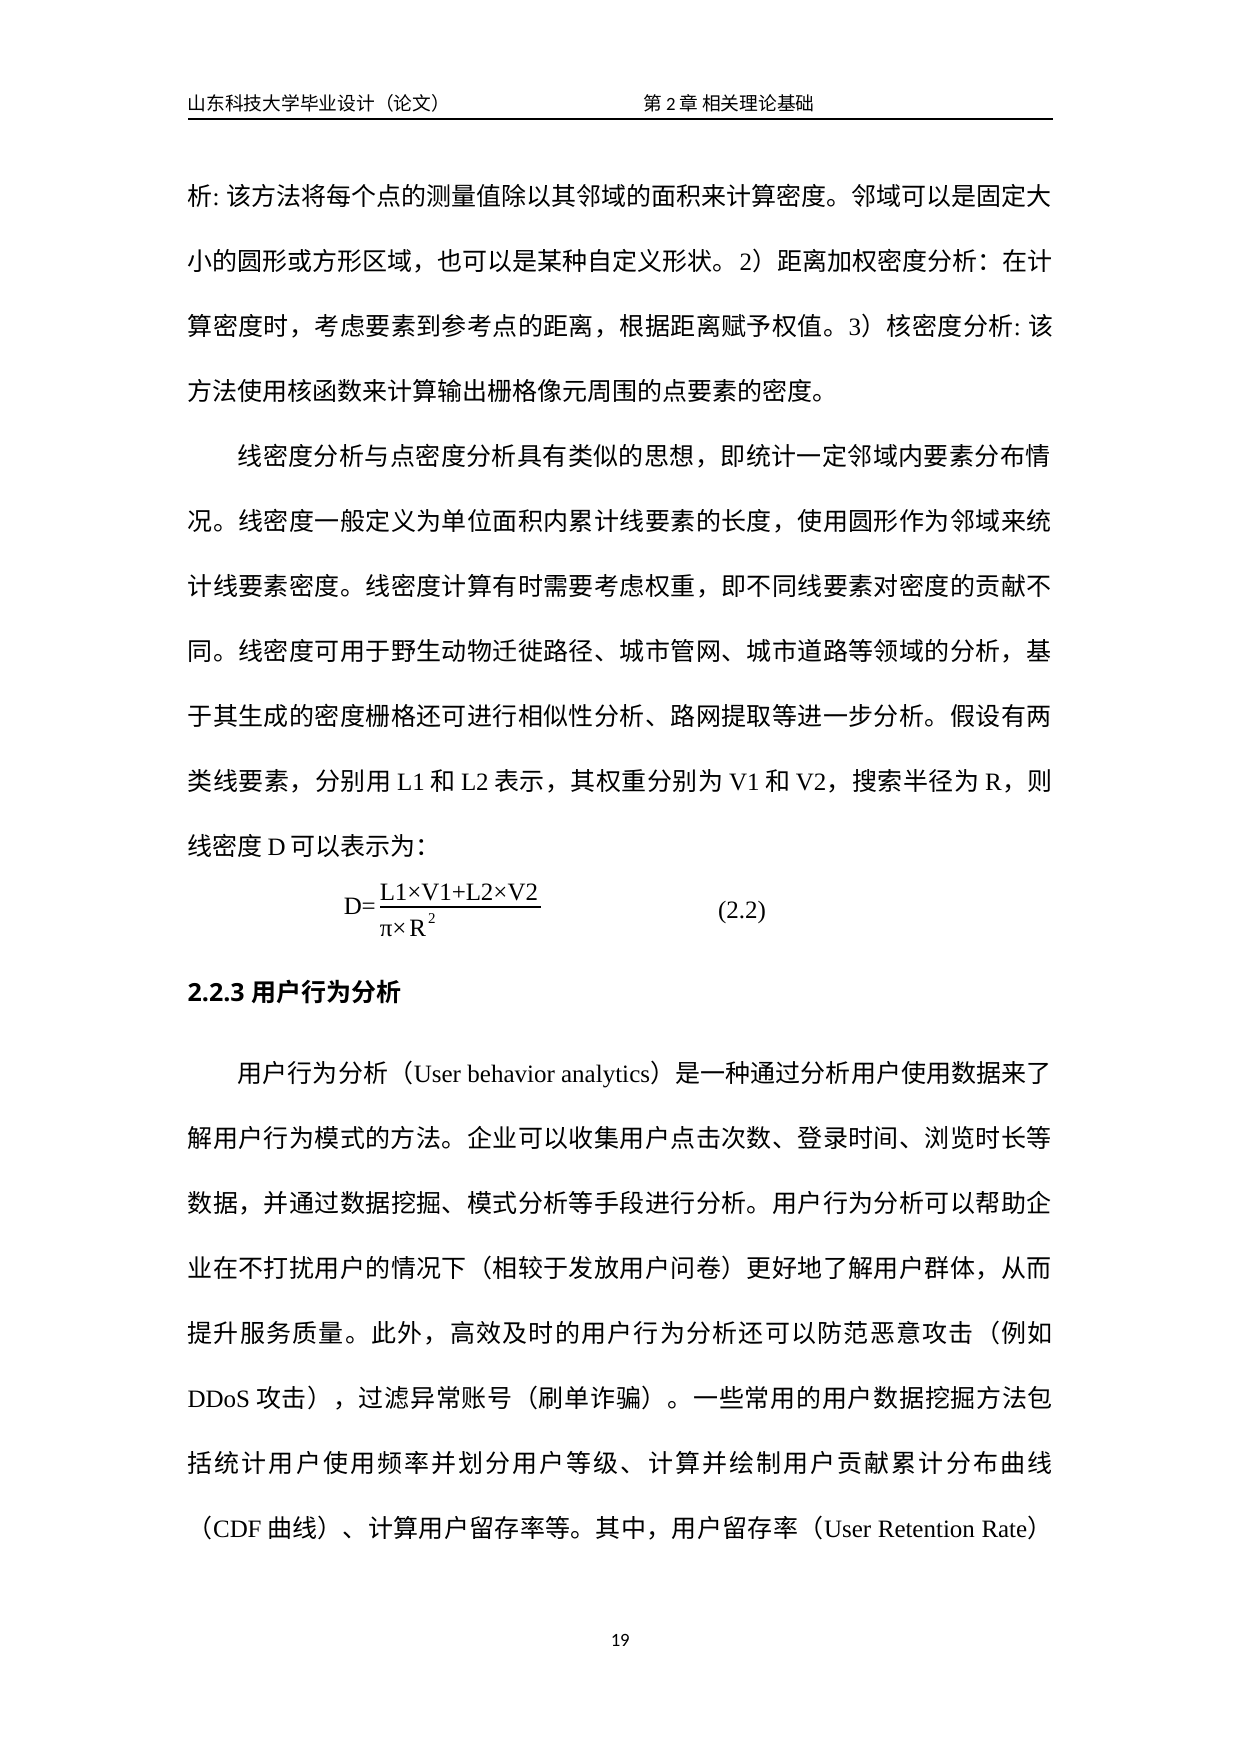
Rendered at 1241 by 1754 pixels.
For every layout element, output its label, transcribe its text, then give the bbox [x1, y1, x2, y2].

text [187, 1039, 1053, 1559]
text 2.2.3 用户行为分析 [187, 958, 1053, 1023]
text 线密度分析与点密度分析具有类似的思想，即统计一定邻域内要素分布情况。线密度一般定义为单位面积内累计线要素的长度，使用圆形作为邻域来统计线要素密度。线密度计算有时需要考虑权重，即不同线要素对密度的贡献不同。线密度可用于野生动物迁徙路径、城市管网、城市道路等领域的分析，基于其生成的密度栅格还可进行相似性分析、路网提取等进一步分析。假设有两类线要素，分别用L1和L2表示，其权重分别为V1和V2，搜索半径为R，则线密度D可以表示为： [187, 422, 1053, 877]
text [187, 162, 1053, 422]
text (2.2) [187, 877, 1053, 942]
